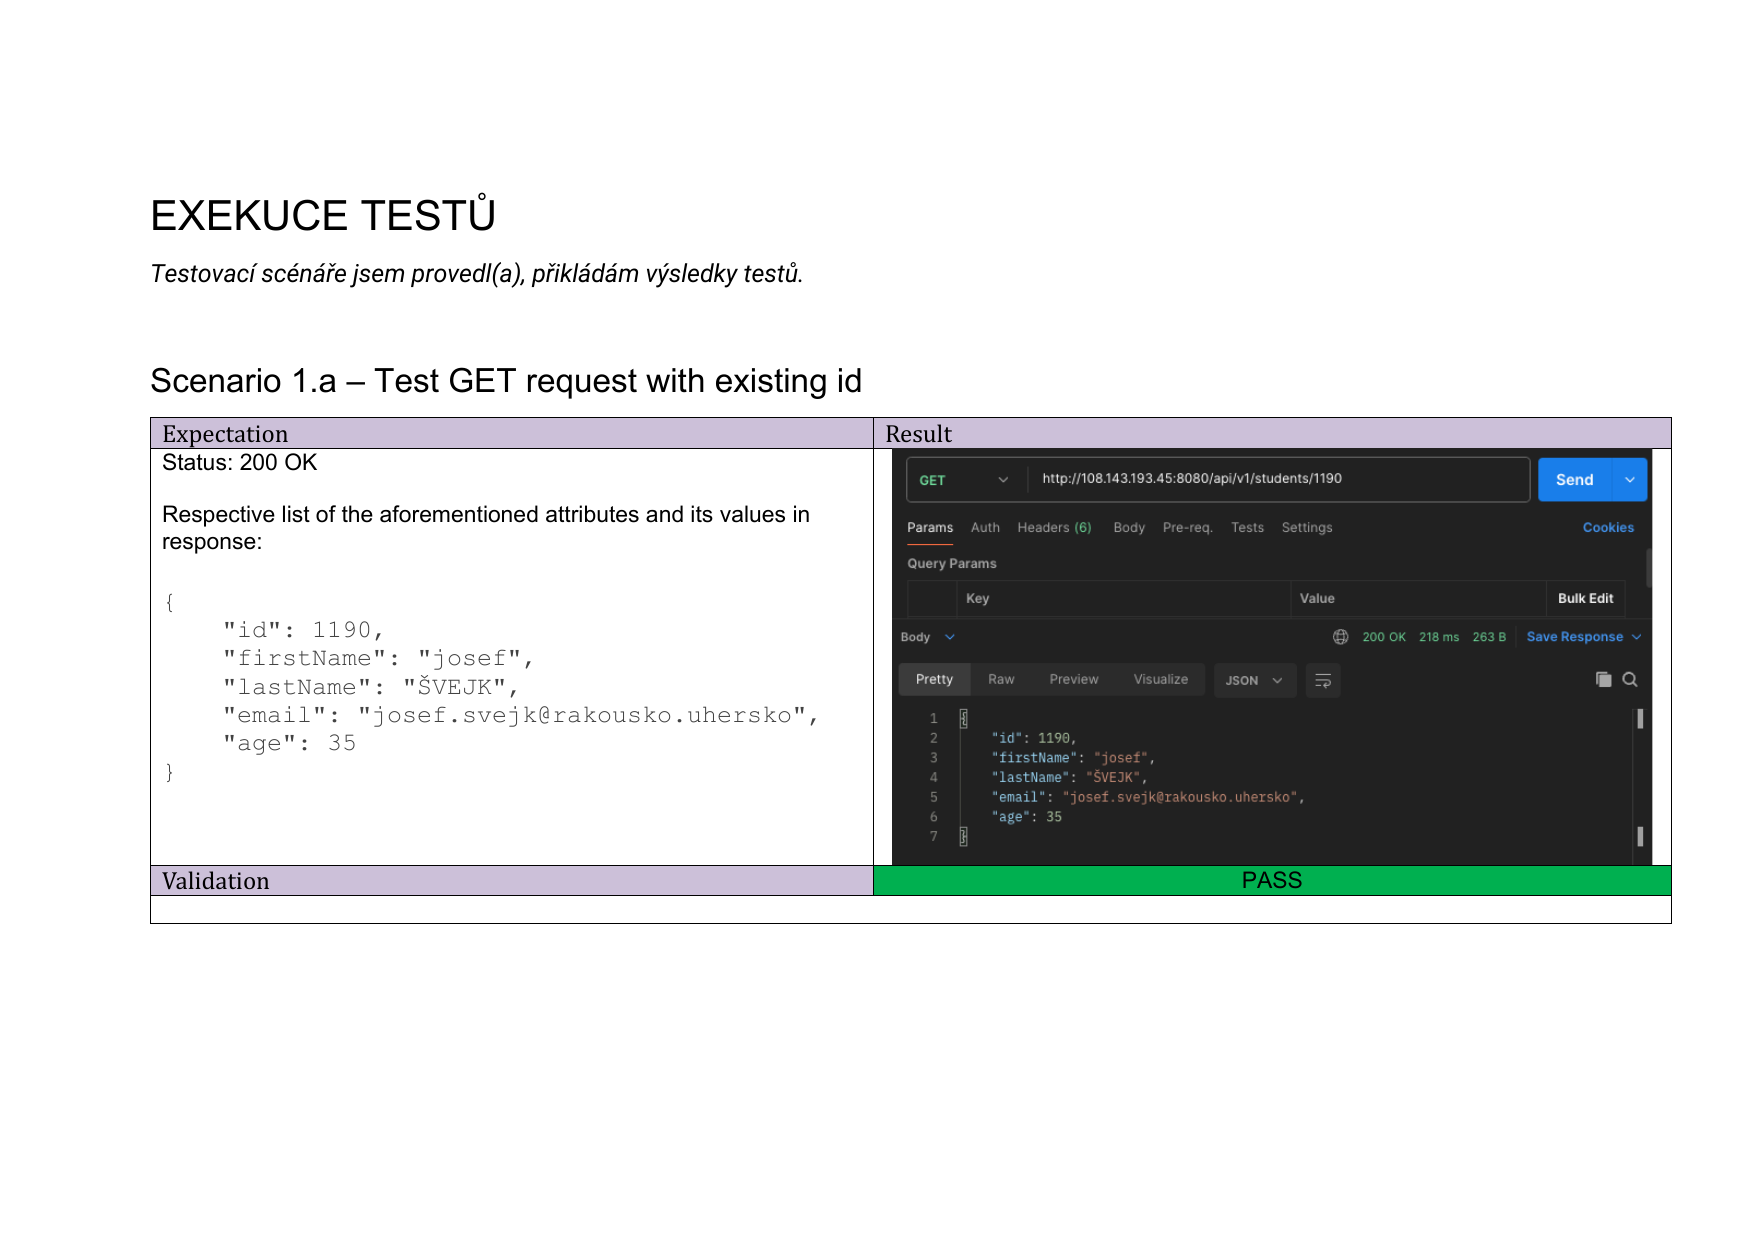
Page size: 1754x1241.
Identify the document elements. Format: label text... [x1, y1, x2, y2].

picture [892, 448, 1653, 865]
table_cell Validation [151, 866, 873, 895]
table_cell [874, 449, 892, 865]
table_header Expectation [151, 418, 873, 448]
table_cell [151, 896, 1671, 923]
table_cell PASS [874, 866, 1671, 895]
text Testovací scénáře jsem provedl(a), přikládám výsledky testů. [150, 259, 1604, 288]
table_cell [1653, 449, 1671, 865]
table_cell Status: 200 OK Respective list of the aforementioned attributes and its values in response: { "id": 1190, "firstName": "josef", "lastName": "ŠVEJK", "email": "josef.svejk@rakousko.uhersko", "age": 35 } [151, 449, 873, 865]
table_header Result [874, 418, 1671, 448]
subtitle Scenario 1.a – Test GET request with existing id [150, 361, 1604, 399]
subtitle EXEKUCE TESTŮ [150, 192, 1604, 239]
